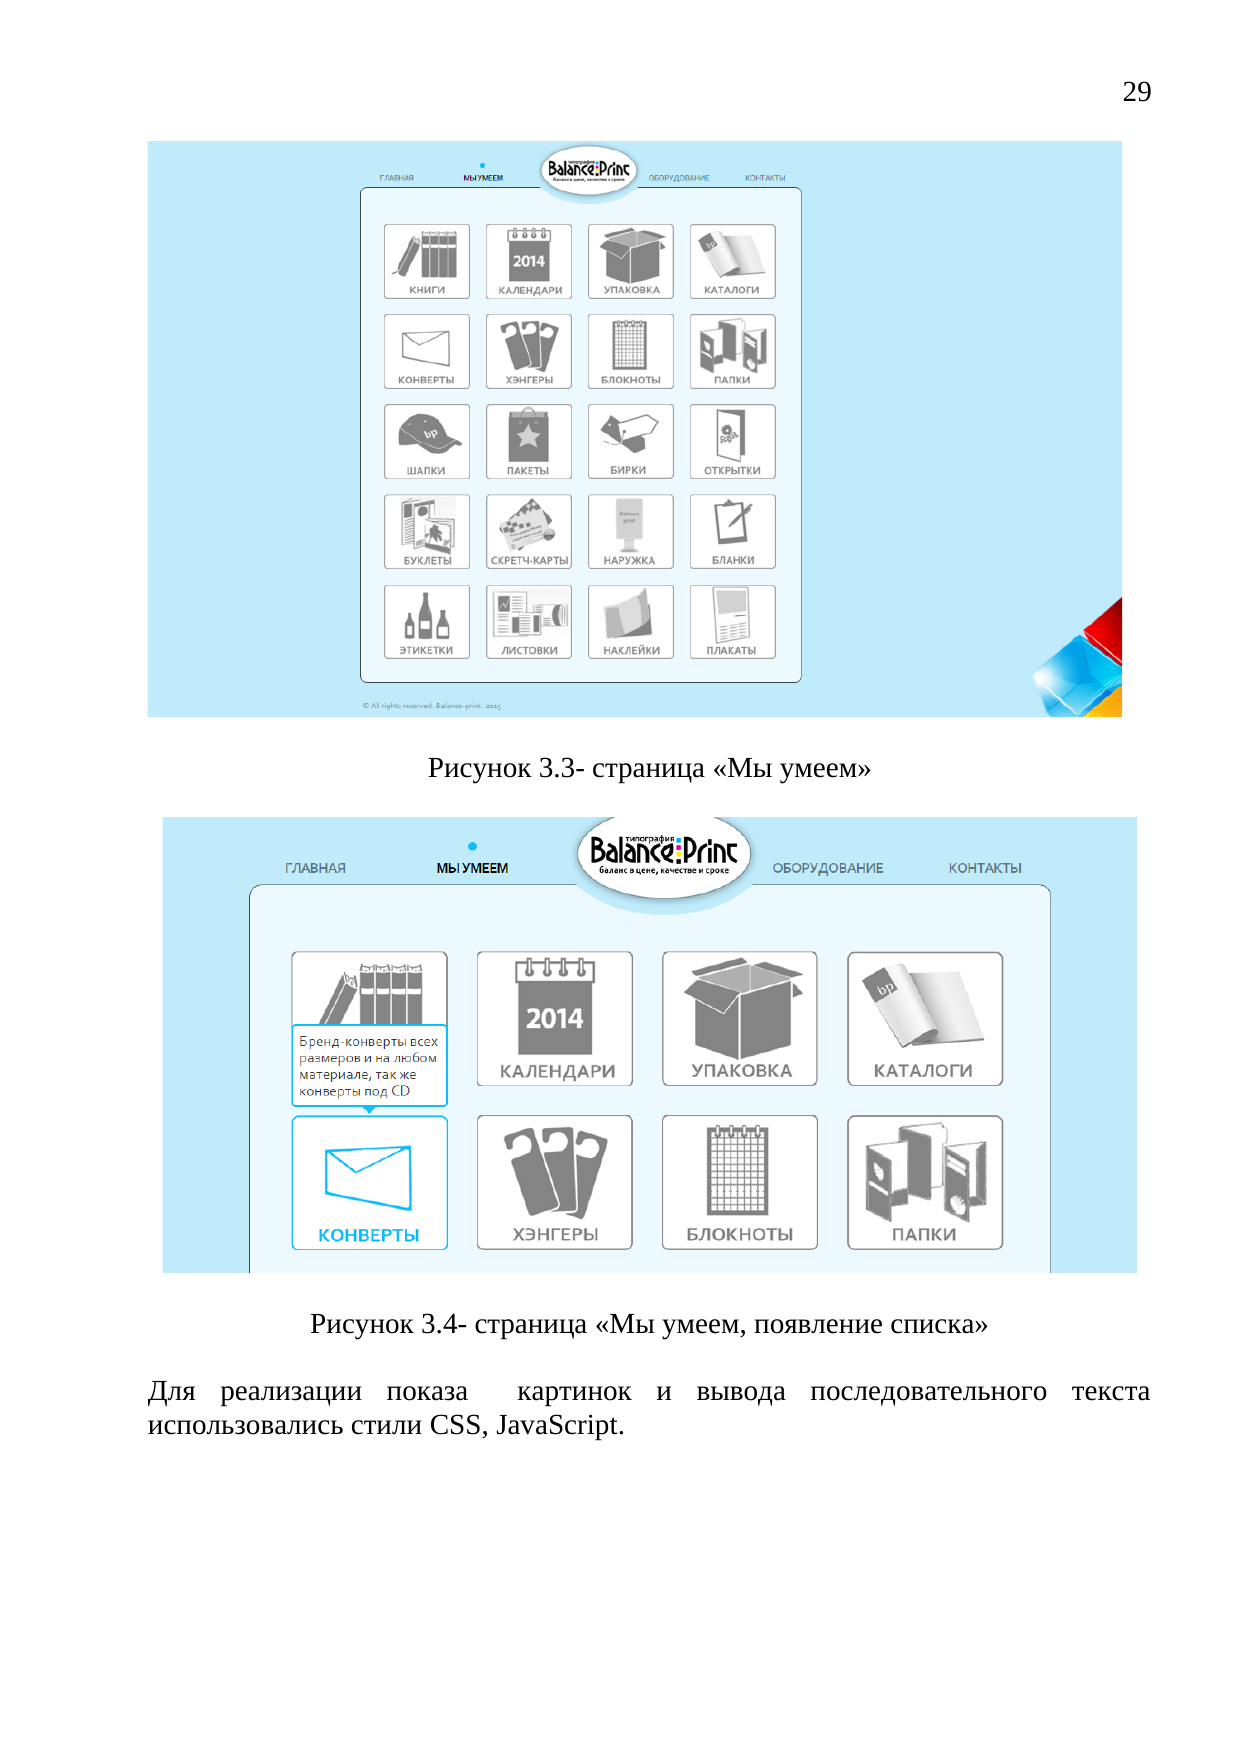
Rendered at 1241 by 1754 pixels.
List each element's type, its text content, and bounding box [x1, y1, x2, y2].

picture [147, 141, 1123, 717]
picture [162, 817, 1137, 1273]
text Для реализации показа картинок и вывода последовательного текста использовались стили CSS, JavaScript. [148, 1373, 1152, 1441]
text Рисунок 3.4- страница «Мы умеем, появление списка» [148, 1306, 1152, 1340]
text Рисунок 3.3- страница «Мы умеем» [148, 750, 1152, 784]
